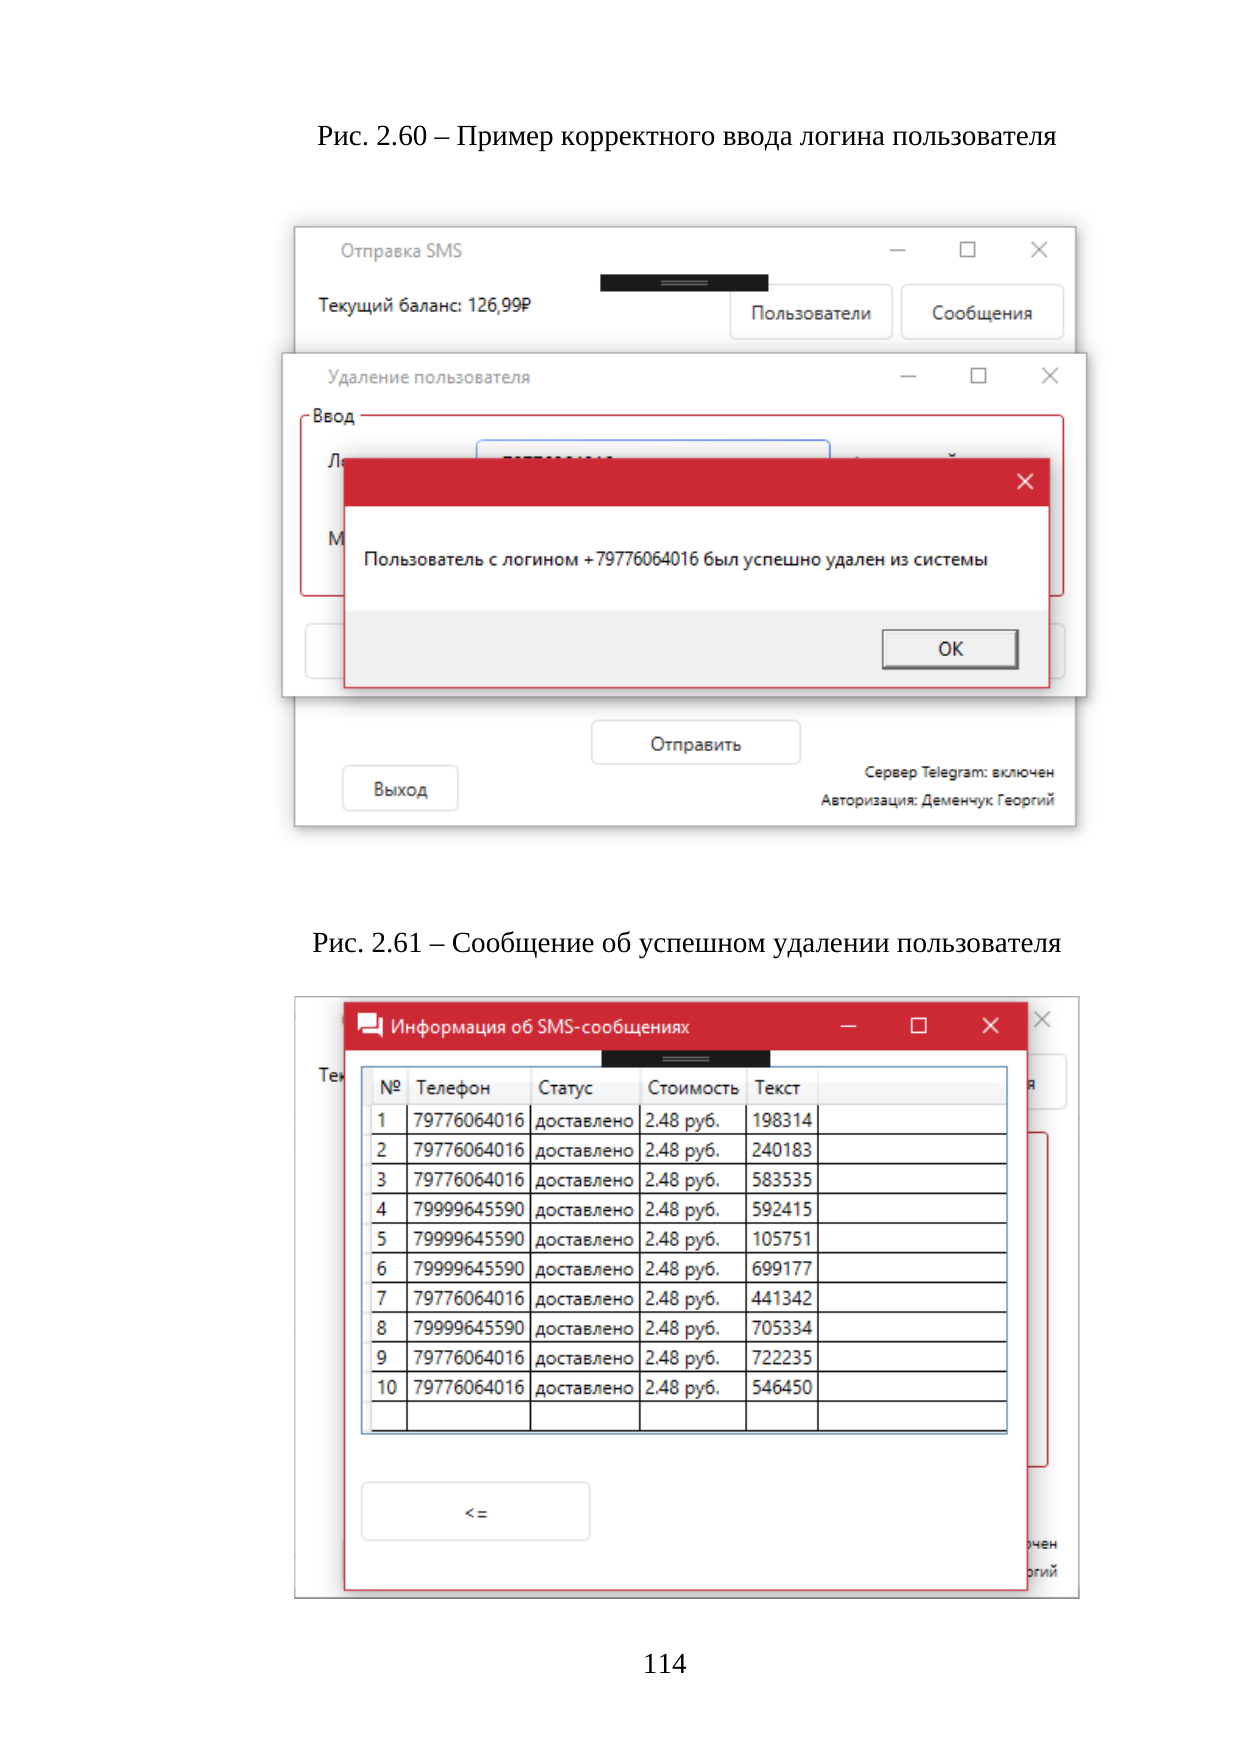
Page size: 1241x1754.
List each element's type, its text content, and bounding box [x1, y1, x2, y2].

picture [294, 996, 1080, 1599]
picture [238, 189, 1136, 888]
text Рис. 2.61 – Сообщение об успешном удалении пользователя [222, 925, 1152, 959]
text Рис. 2.60 – Пример корректного ввода логина пользователя [222, 118, 1152, 152]
